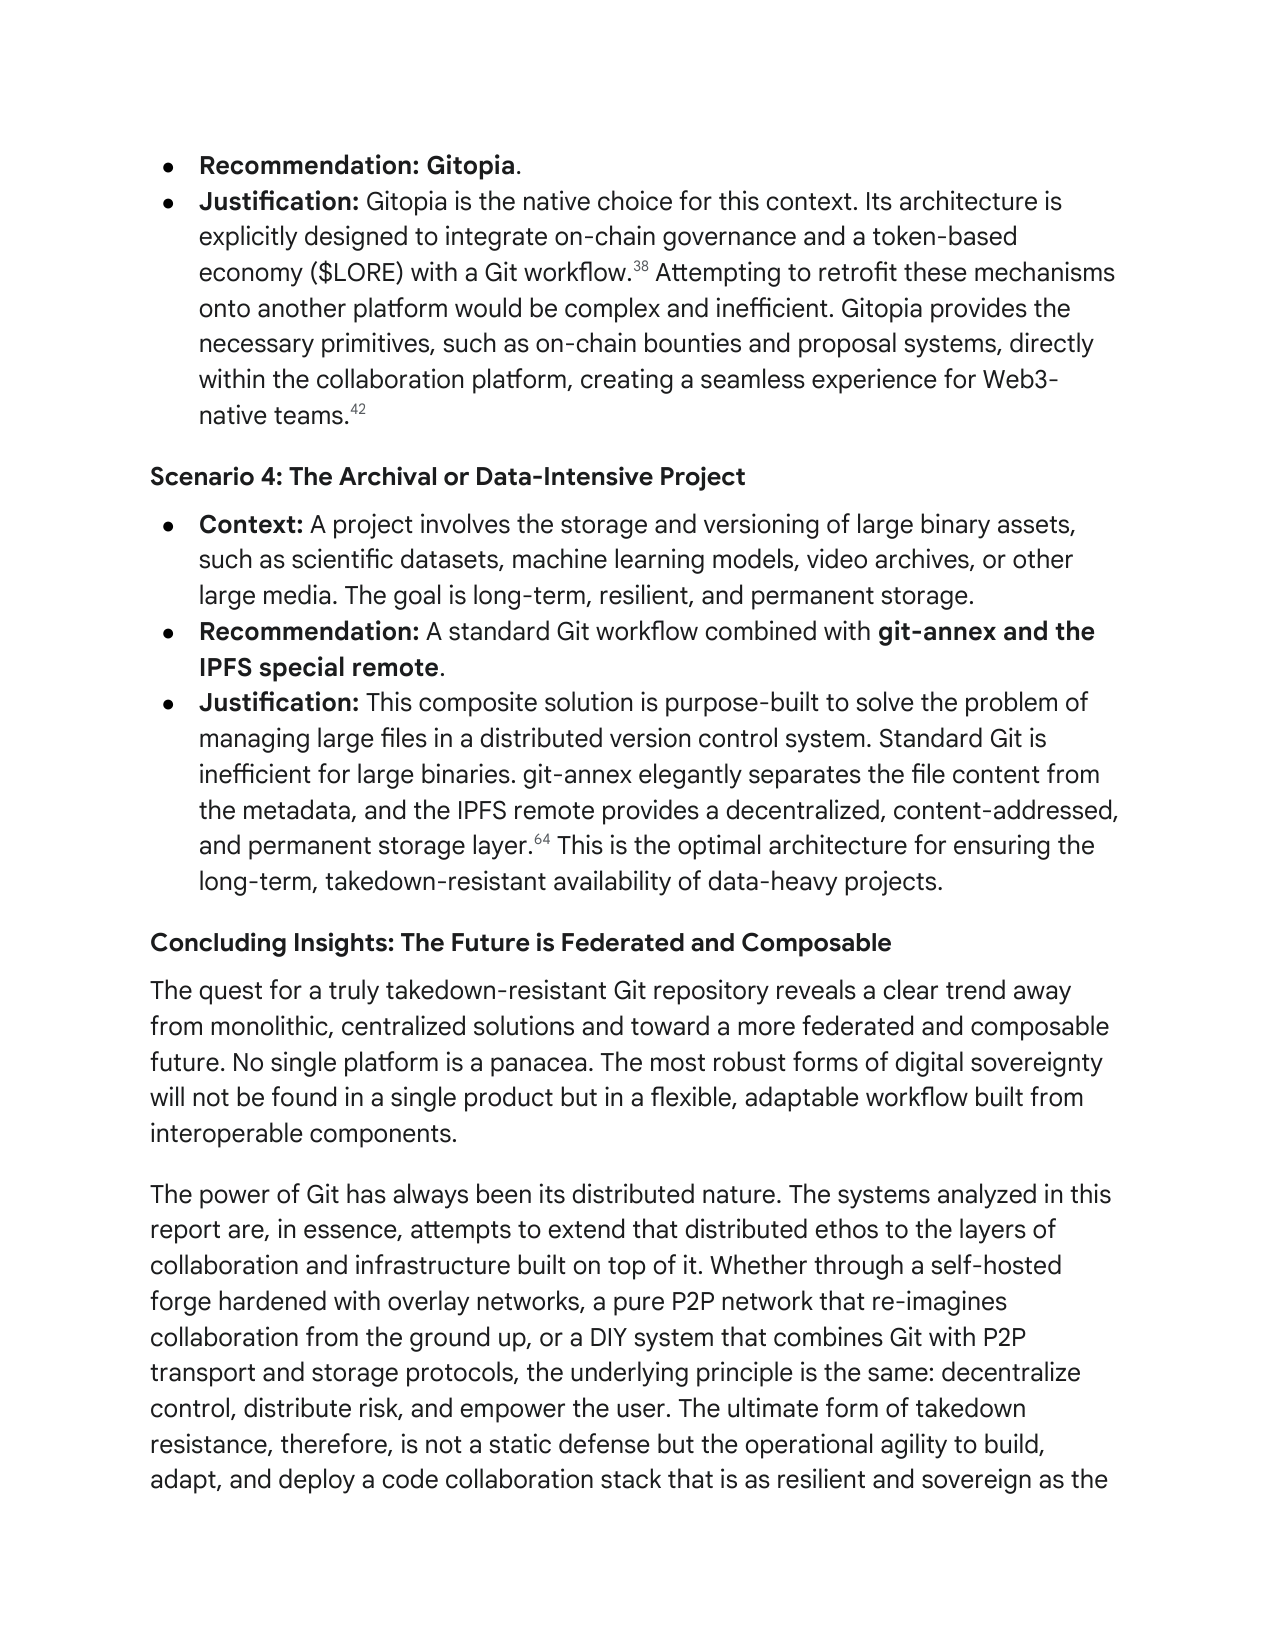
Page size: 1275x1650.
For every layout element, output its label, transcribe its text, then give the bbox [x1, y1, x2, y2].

subtitle Concluding Insights: The Future is Federated and Composable [150, 927, 1125, 958]
list Recommendation: A standard Git workflow combined with git-annex and the IPFS special remote. [161, 616, 1125, 683]
list Context: A project involves the storage and versioning of large binary assets, such as scientific datasets, machine learning models, video archives, or other large media. The goal is long-term, resilient, and permanent storage. [161, 509, 1125, 612]
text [150, 1179, 1125, 1496]
list Recommendation: Gitopia. [161, 150, 1125, 181]
list Justification: This composite solution is purpose-built to solve the problem of managing large files in a distributed version control system. Standard Git is inefficient for large binaries. git-annex elegantly separates the file content from the metadata, and the IPFS remote provides a decentralized, content-addressed, and permanent storage layer.64 This is the optimal architecture for ensuring the long-term, takedown-resistant availability of data-heavy projects. [161, 688, 1125, 898]
list Justification: Gitopia is the native choice for this context. Its architecture is explicitly designed to integrate on-chain governance and a token-based economy ($LORE) with a Git workflow.38 Attempting to retrofit these mechanisms onto another platform would be complex and inefficient. Gitopia provides the necessary primitives, such as on-chain bounties and proposal systems, directly within the collaboration platform, creating a seamless experience for Web3-native teams.42 [161, 186, 1125, 431]
text The quest for a truly takedown-resistant Git repository reveals a clear trend away from monolithic, centralized solutions and toward a more federated and composable future. No single platform is a panacea. The most robust forms of digital sovereignty will not be found in a single product but in a flexible, adaptable workflow built from interoperable components. [150, 975, 1125, 1149]
subtitle Scenario 4: The Archival or Data-Intensive Project [150, 461, 1125, 492]
